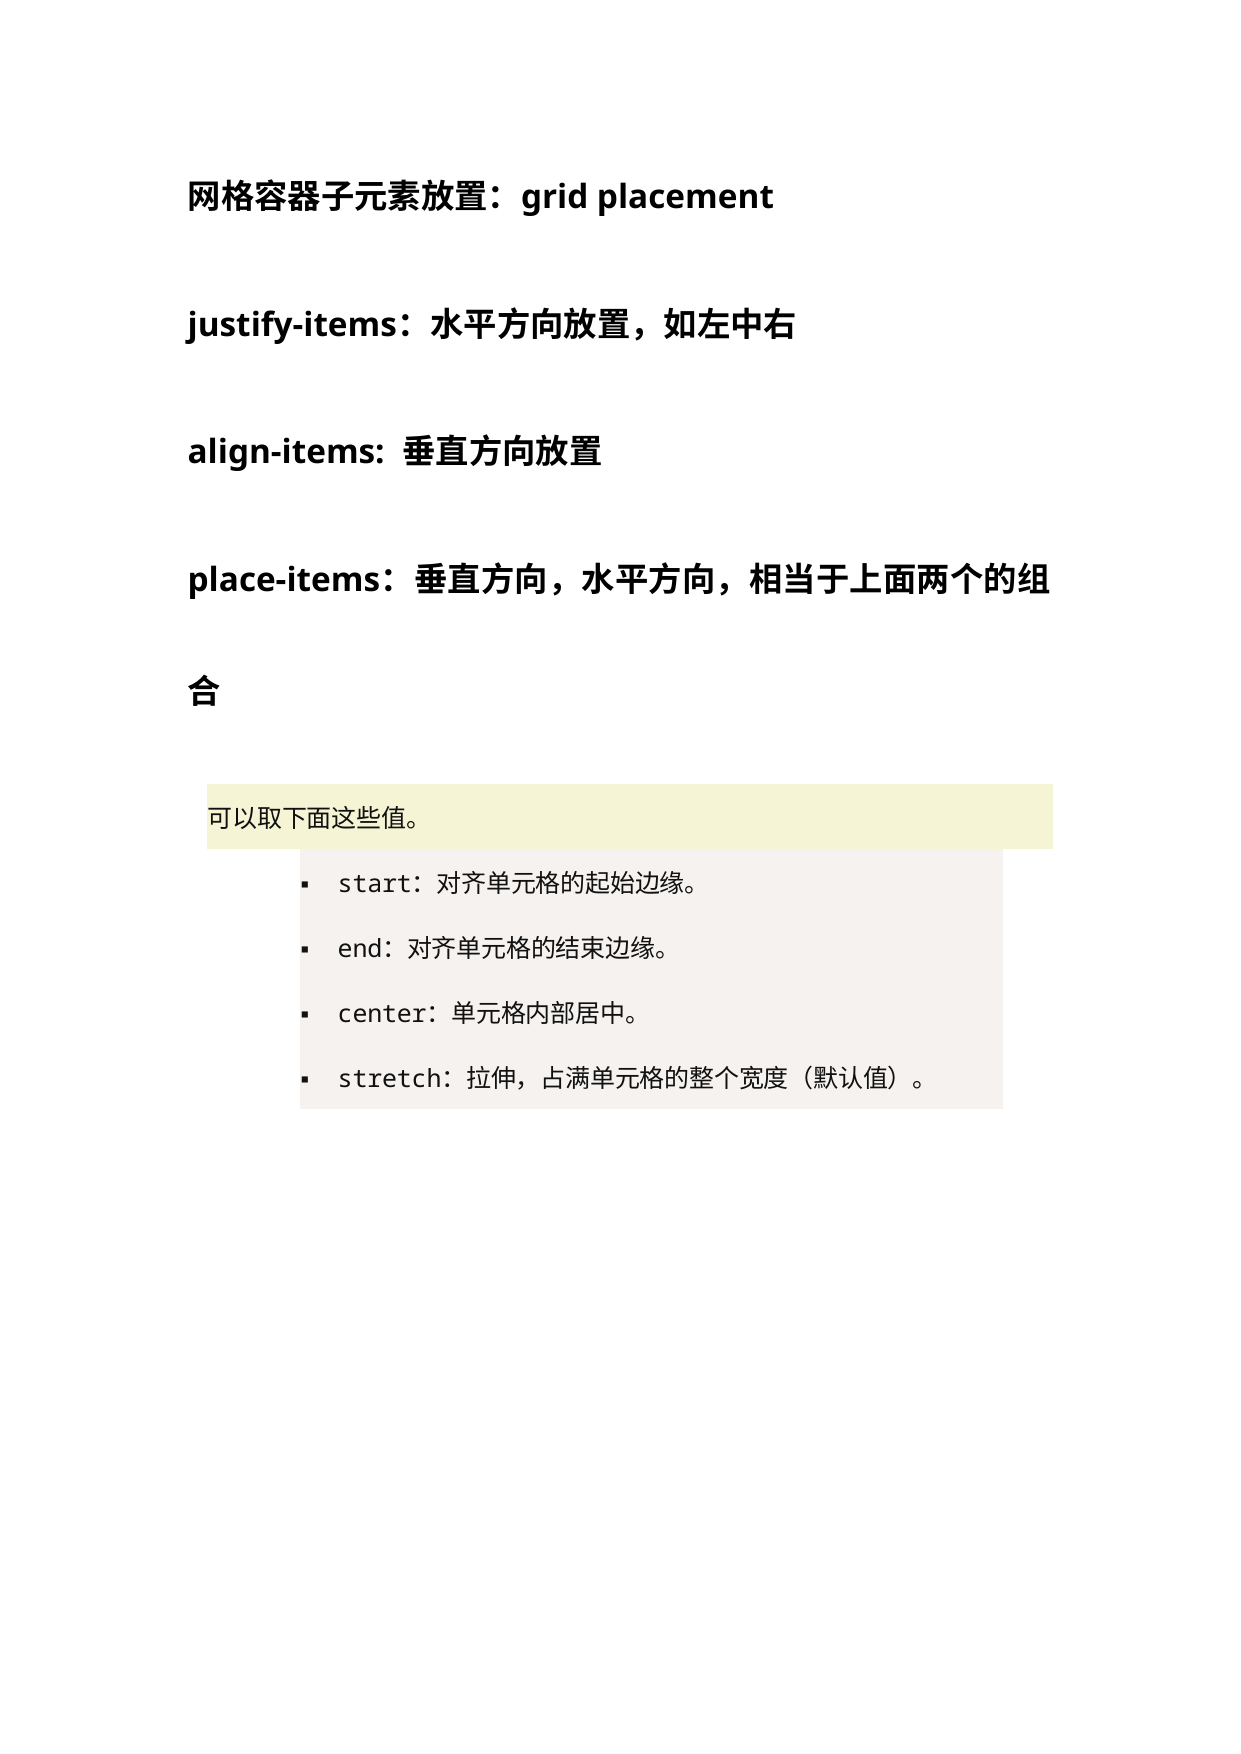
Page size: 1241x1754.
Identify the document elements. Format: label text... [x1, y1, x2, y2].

subtitle place-items：垂直方向，水平方向，相当于上面两个的组合 [187, 544, 1053, 722]
list start：对齐单元格的起始边缘。 [300, 849, 1003, 914]
subtitle justify-items：水平方向放置，如左中右 [187, 289, 1053, 354]
list end：对齐单元格的结束边缘。 [300, 914, 1003, 979]
subtitle 网格容器子元素放置：grid placement [187, 162, 1053, 227]
list stretch：拉伸，占满单元格的整个宽度（默认值）。 [300, 1044, 1003, 1109]
text 可以取下面这些值。 [207, 784, 1053, 849]
subtitle align-items: 垂直方向放置 [187, 417, 1053, 482]
list center：单元格内部居中。 [300, 979, 1003, 1044]
